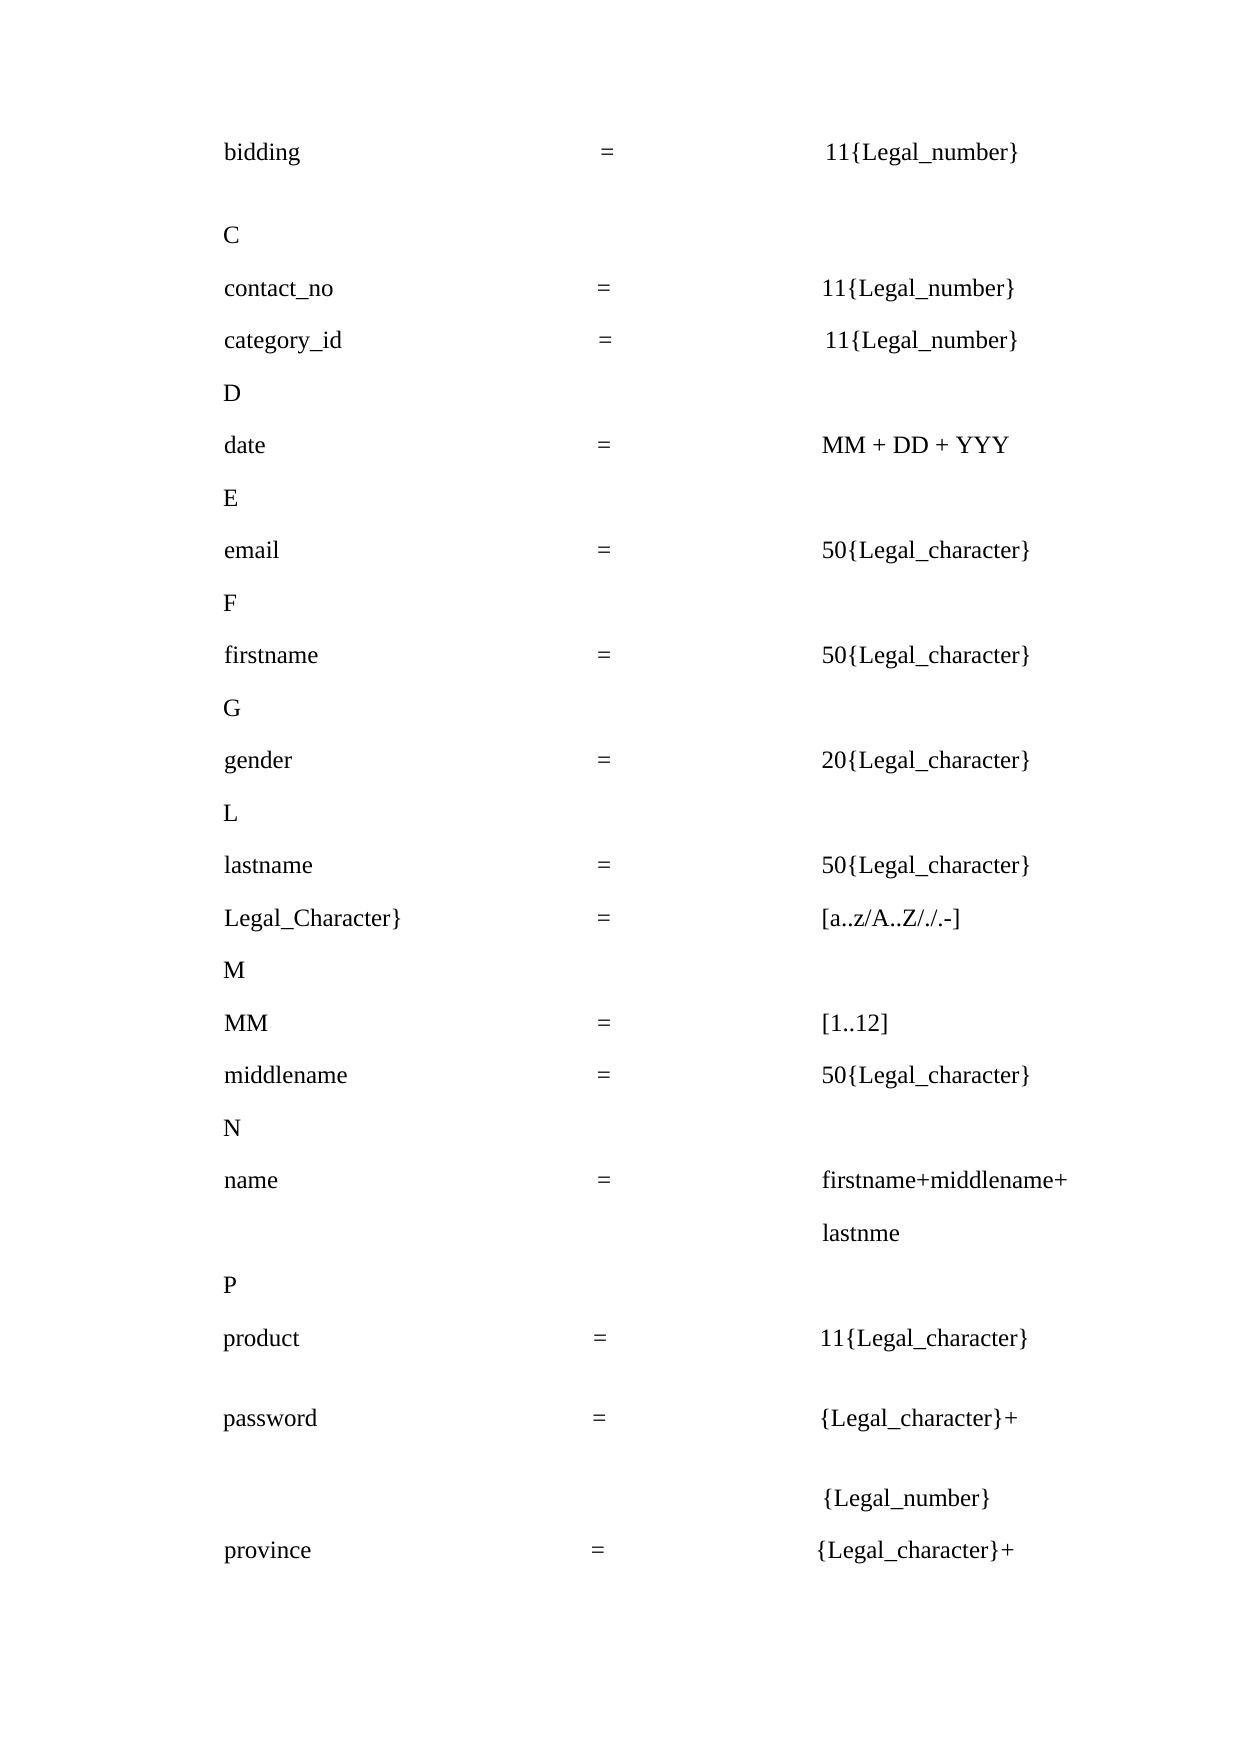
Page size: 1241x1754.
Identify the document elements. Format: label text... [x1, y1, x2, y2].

text lastname = 50{Legal_character} [224, 851, 1037, 879]
text gender = 20{Legal_character} [224, 746, 1037, 774]
text email = 50{Legal_character} [224, 536, 1037, 564]
text D [223, 378, 1037, 407]
text L [223, 798, 1037, 827]
text date = MM + DD + YYY [224, 431, 1037, 459]
text middlename = 50{Legal_character} [224, 1061, 1037, 1089]
text name = firstname+middlename+ [224, 1166, 1037, 1194]
text contact_no = 11{Legal_number} [224, 273, 1037, 302]
text province = {Legal_character}+ [224, 1535, 1037, 1564]
text {Legal_number} [224, 1483, 1037, 1511]
text G [223, 693, 1037, 722]
text firstname = 50{Legal_character} [224, 641, 1037, 669]
text product = 11{Legal_character} [223, 1323, 1037, 1352]
text C [223, 221, 1037, 249]
text category_id = 11{Legal_number} [224, 326, 1037, 354]
text lastnme [224, 1218, 1037, 1247]
text Legal_Character} = [a..z/A..Z/./.-] [224, 903, 1037, 932]
text E [223, 483, 1037, 512]
text MM = [1..12] [224, 1008, 1037, 1037]
text password = {Legal_character}+ [223, 1403, 1037, 1432]
text P [223, 1271, 1037, 1299]
text bidding = 11{Legal_number} [224, 137, 1037, 166]
text M [223, 956, 1037, 984]
text F [223, 588, 1037, 617]
text N [223, 1113, 1037, 1142]
